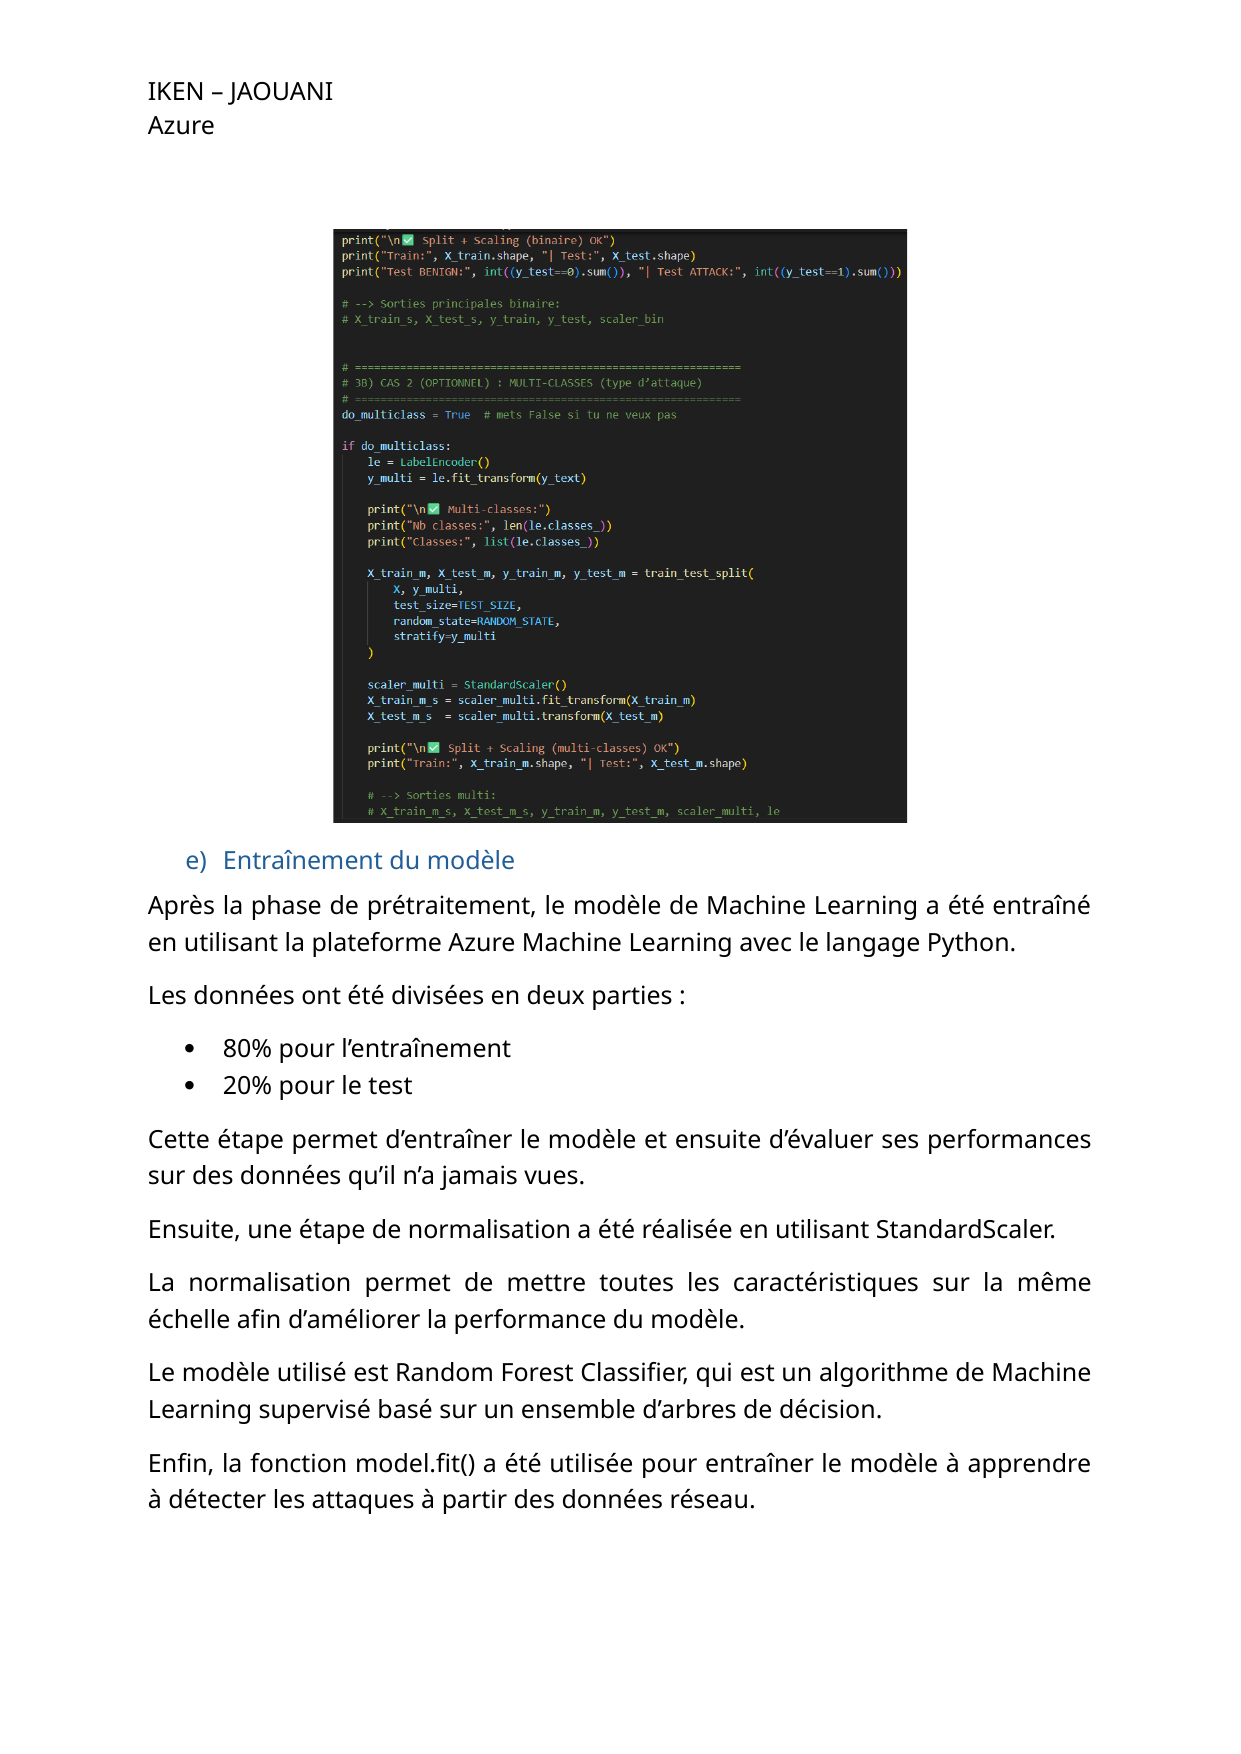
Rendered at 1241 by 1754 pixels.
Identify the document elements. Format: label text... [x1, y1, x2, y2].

text Enfin, la fonction model.fit() a été utilisée pour entraîner le modèle à apprendre à détecter les attaques à partir des données réseau. [148, 1445, 1092, 1516]
picture [333, 229, 908, 823]
subtitle Entraînement du modèle [185, 842, 1092, 876]
text Le modèle utilisé est Random Forest Classifier, qui est un algorithme de Machine Learning supervisé basé sur un ensemble d’arbres de décision. [148, 1355, 1092, 1426]
text Après la phase de prétraitement, le modèle de Machine Learning a été entraîné en utilisant la plateforme Azure Machine Learning avec le langage Python. [148, 887, 1092, 958]
text La normalisation permet de mettre toutes les caractéristiques sur la même échelle afin d’améliorer la performance du modèle. [148, 1265, 1092, 1336]
list 20% pour le test [185, 1068, 1092, 1102]
text Ensuite, une étape de normalisation a été réalisée en utilisant StandardScaler. [148, 1211, 1092, 1246]
text Les données ont été divisées en deux parties : [148, 978, 1092, 1012]
list 80% pour l’entraînement [185, 1031, 1092, 1065]
text Cette étape permet d’entraîner le modèle et ensuite d’évaluer ses performances sur des données qu’il n’a jamais vues. [148, 1121, 1092, 1192]
